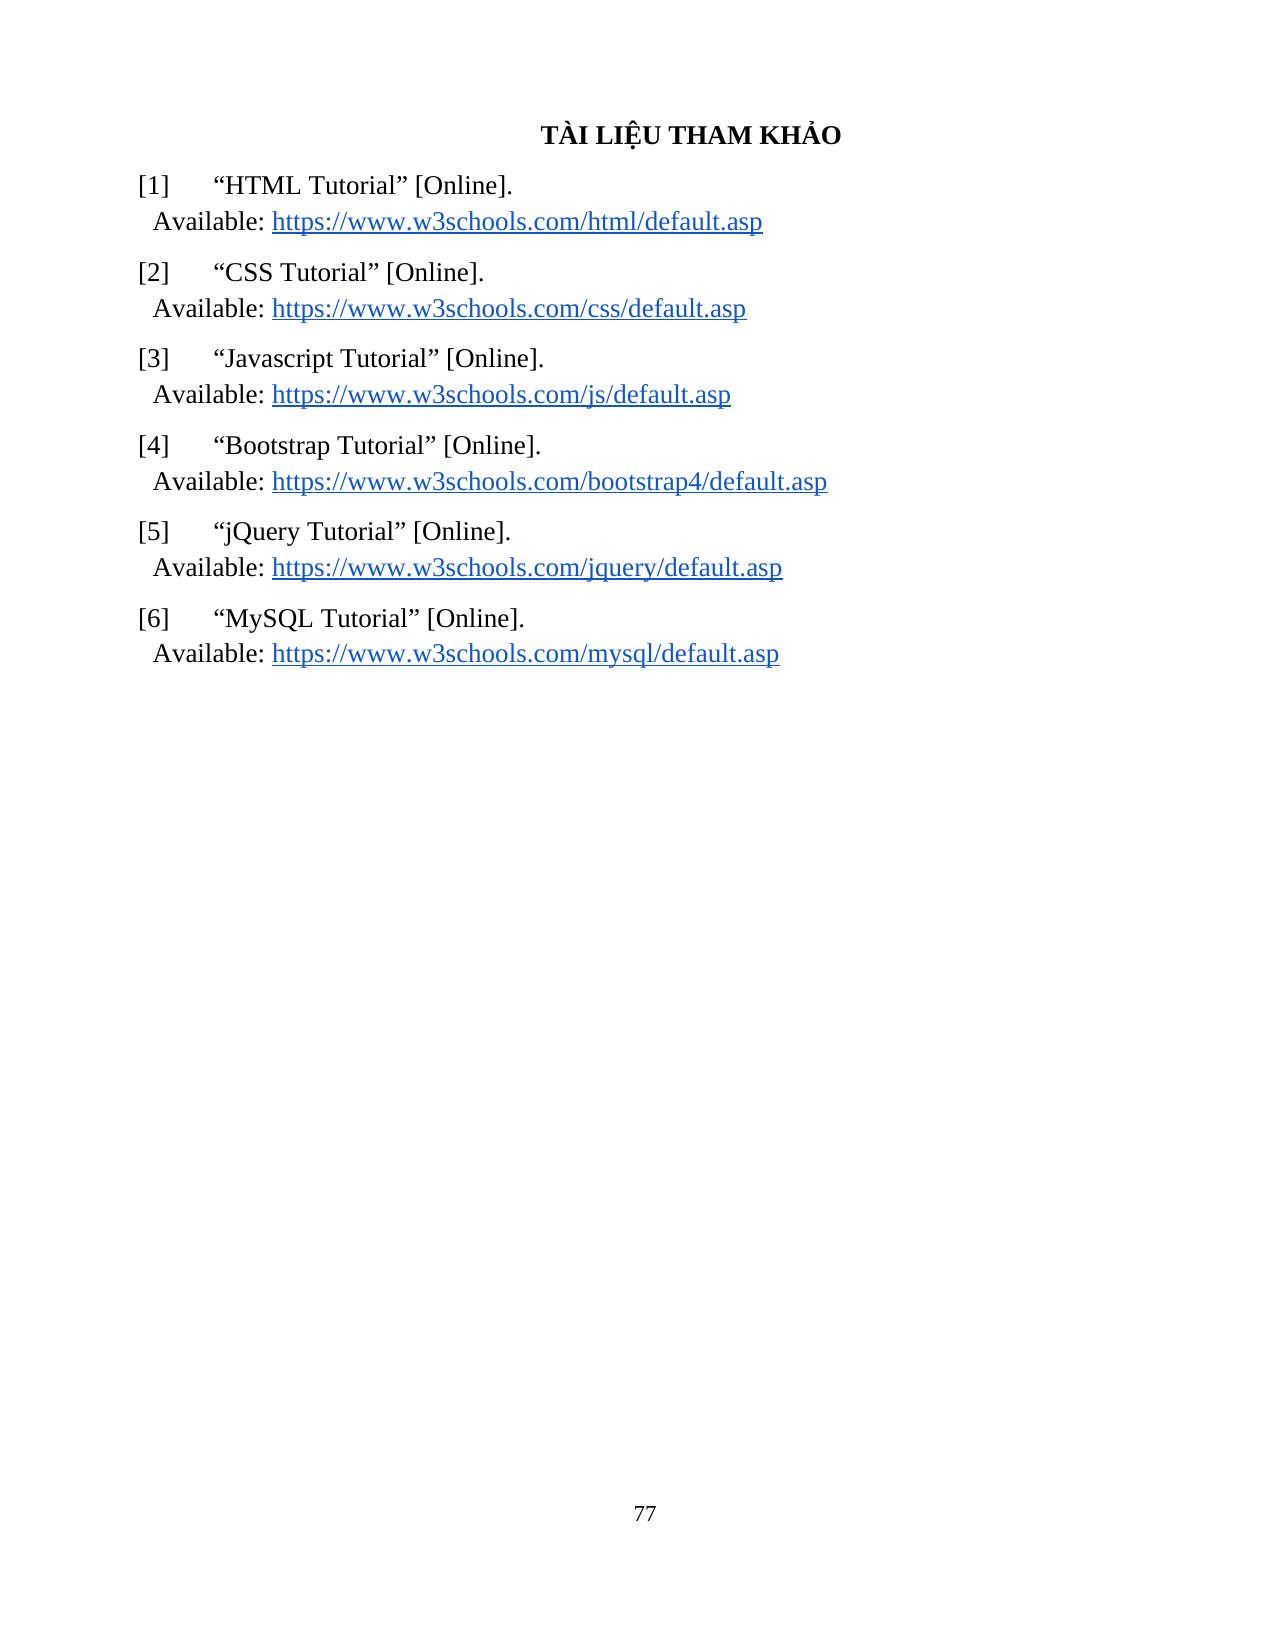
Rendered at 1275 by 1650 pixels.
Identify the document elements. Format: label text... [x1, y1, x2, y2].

text Available: https://www.w3schools.com/mysql/default.asp [152, 637, 1183, 669]
text Available: https://www.w3schools.com/jquery/default.asp [152, 551, 1183, 582]
text Available: https://www.w3schools.com/bootstrap4/default.asp [152, 464, 1183, 496]
list “HTML Tutorial” [Online]. [138, 169, 1183, 201]
list “Javascript Tutorial” [Online]. [138, 342, 1183, 373]
list “jQuery Tutorial” [Online]. [138, 515, 1183, 546]
text Available: https://www.w3schools.com/js/default.asp [152, 378, 1183, 409]
list “CSS Tutorial” [Online]. [138, 256, 1183, 287]
subtitle TÀI LIỆU THAM KHẢO [199, 119, 1183, 150]
list “Bootstrap Tutorial” [Online]. [138, 429, 1183, 460]
text Available: https://www.w3schools.com/html/default.asp [152, 205, 1183, 236]
list “MySQL Tutorial” [Online]. [138, 602, 1183, 633]
text Available: https://www.w3schools.com/css/default.asp [152, 292, 1183, 323]
